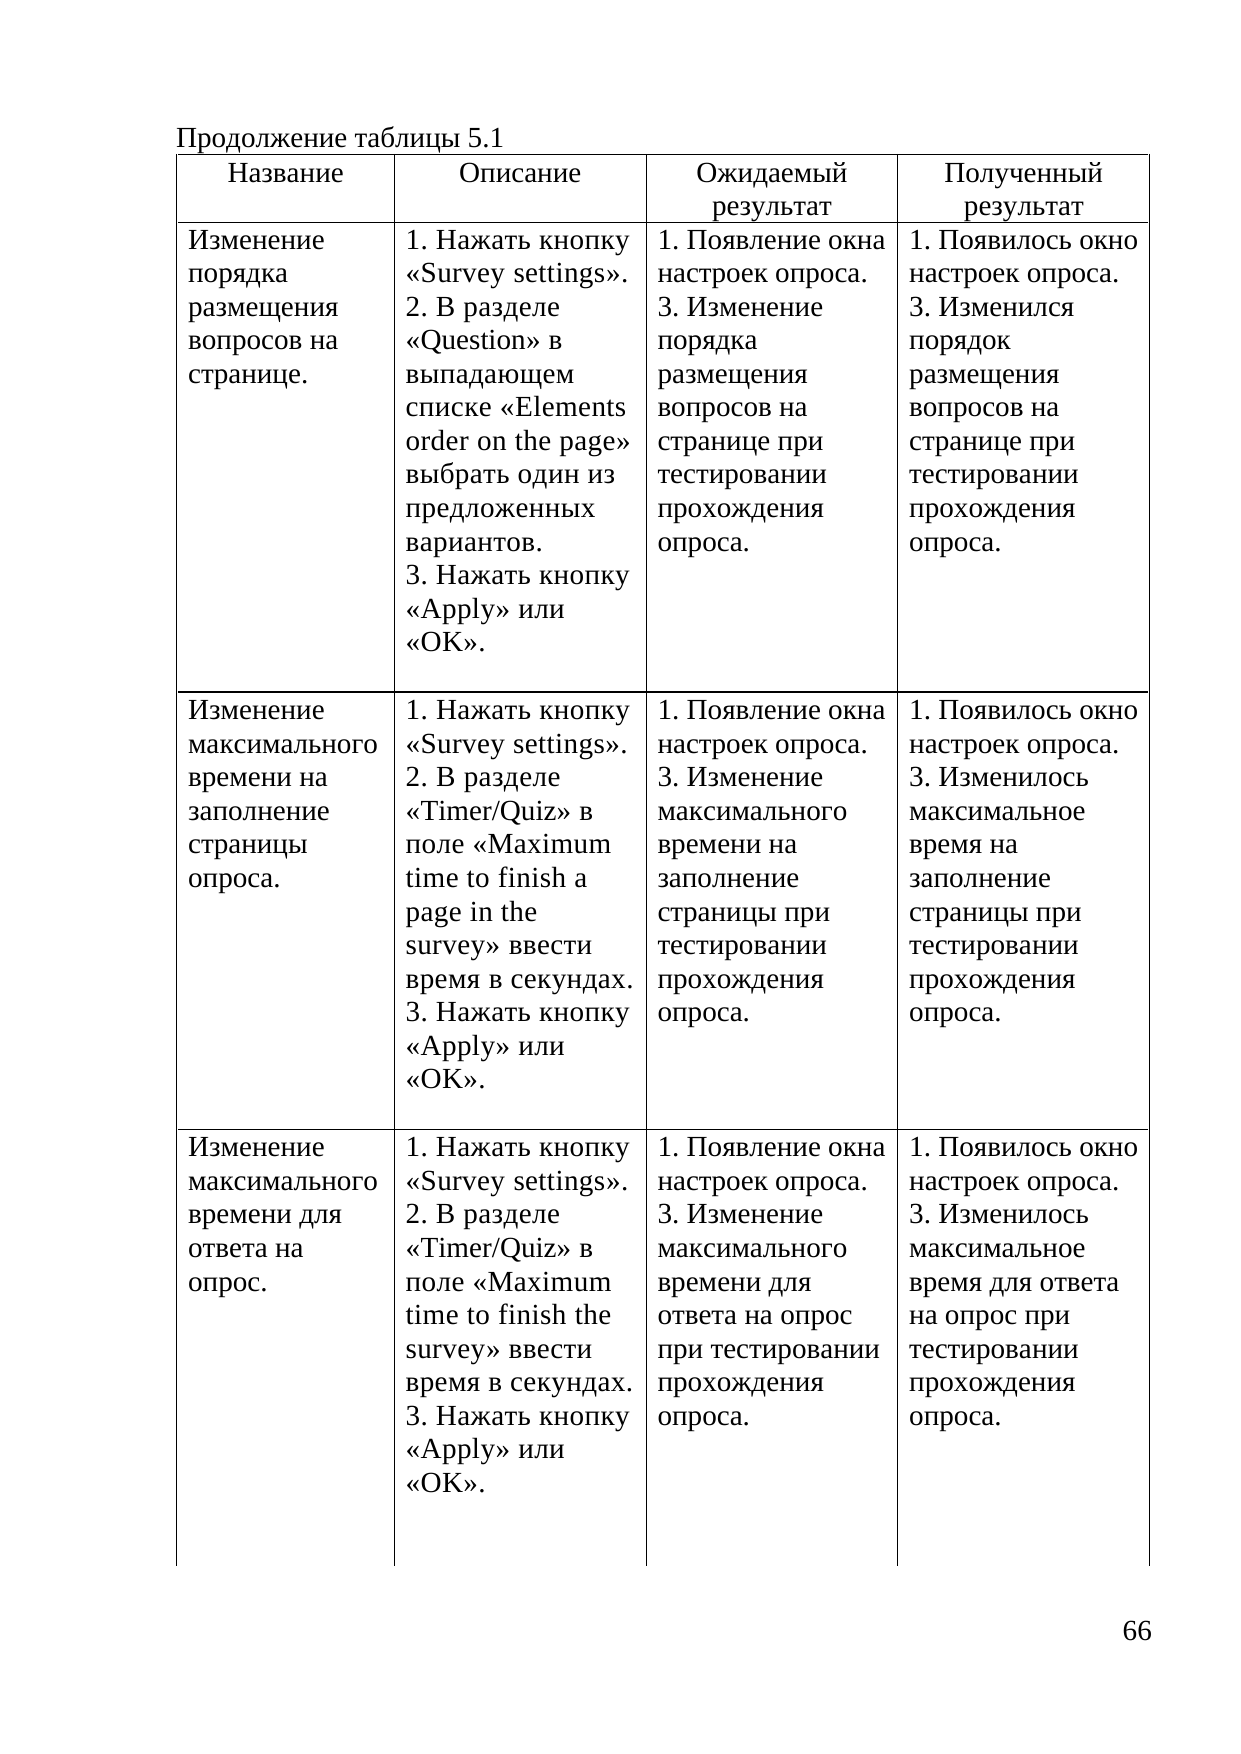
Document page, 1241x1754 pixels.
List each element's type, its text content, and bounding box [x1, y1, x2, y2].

table_cell Описание [395, 155, 646, 222]
table_cell 1. Появилось окно настроек опроса. 3. Изменилось максимальное время для ответа на опрос при тестировании прохождения опроса. [898, 1129, 1149, 1566]
table_cell Название [177, 155, 394, 222]
table_cell 1. Появилось окно настроек опроса. 3. Изменился порядок размещения вопросов на странице при тестировании прохождения опроса. [898, 222, 1149, 691]
table_cell Ожидаемый результат [647, 155, 897, 222]
table_cell 1. Появление окна настроек опроса. 3. Изменение порядка размещения вопросов на странице при тестировании прохождения опроса. [647, 223, 897, 691]
table_cell Изменение максимального времени для ответа на опрос. [177, 1129, 394, 1566]
table_cell 1. Появление окна настроек опроса. 3. Изменение максимального времени на заполнение страницы при тестировании прохождения опроса. [647, 693, 897, 1128]
table_cell Изменение максимального времени на заполнение страницы опроса. [177, 691, 394, 1128]
table_cell 1. Нажать кнопку «Survey settings». 2. В разделе «Question» в выпадающем списке «Elements order on the page» выбрать один из предложенных вариантов. 3. Нажать кнопку «Apply» или «OK». [395, 223, 646, 691]
table_header Продолжение таблицы 5.1 [178, 120, 1149, 154]
table_cell 1. Появилось окно настроек опроса. 3. Изменилось максимальное время на заполнение страницы при тестировании прохождения опроса. [898, 691, 1149, 1128]
table_cell 1. Появление окна настроек опроса. 3. Изменение максимального времени для ответа на опрос при тестировании прохождения опроса. [647, 1130, 897, 1566]
table_cell 1. Нажать кнопку «Survey settings». 2. В разделе «Timer/Quiz» в поле «Maximum time to finish the survey» ввести время в секундах. 3. Нажать кнопку «Apply» или «OK». [395, 1130, 646, 1566]
table_cell 1. Нажать кнопку «Survey settings». 2. В разделе «Timer/Quiz» в поле «Maximum time to finish a page in the survey» ввести время в секундах. 3. Нажать кнопку «Apply» или «OK». [395, 693, 646, 1128]
table_cell Полученный результат [898, 154, 1149, 222]
table_cell Изменение порядка размещения вопросов на странице. [177, 222, 394, 691]
